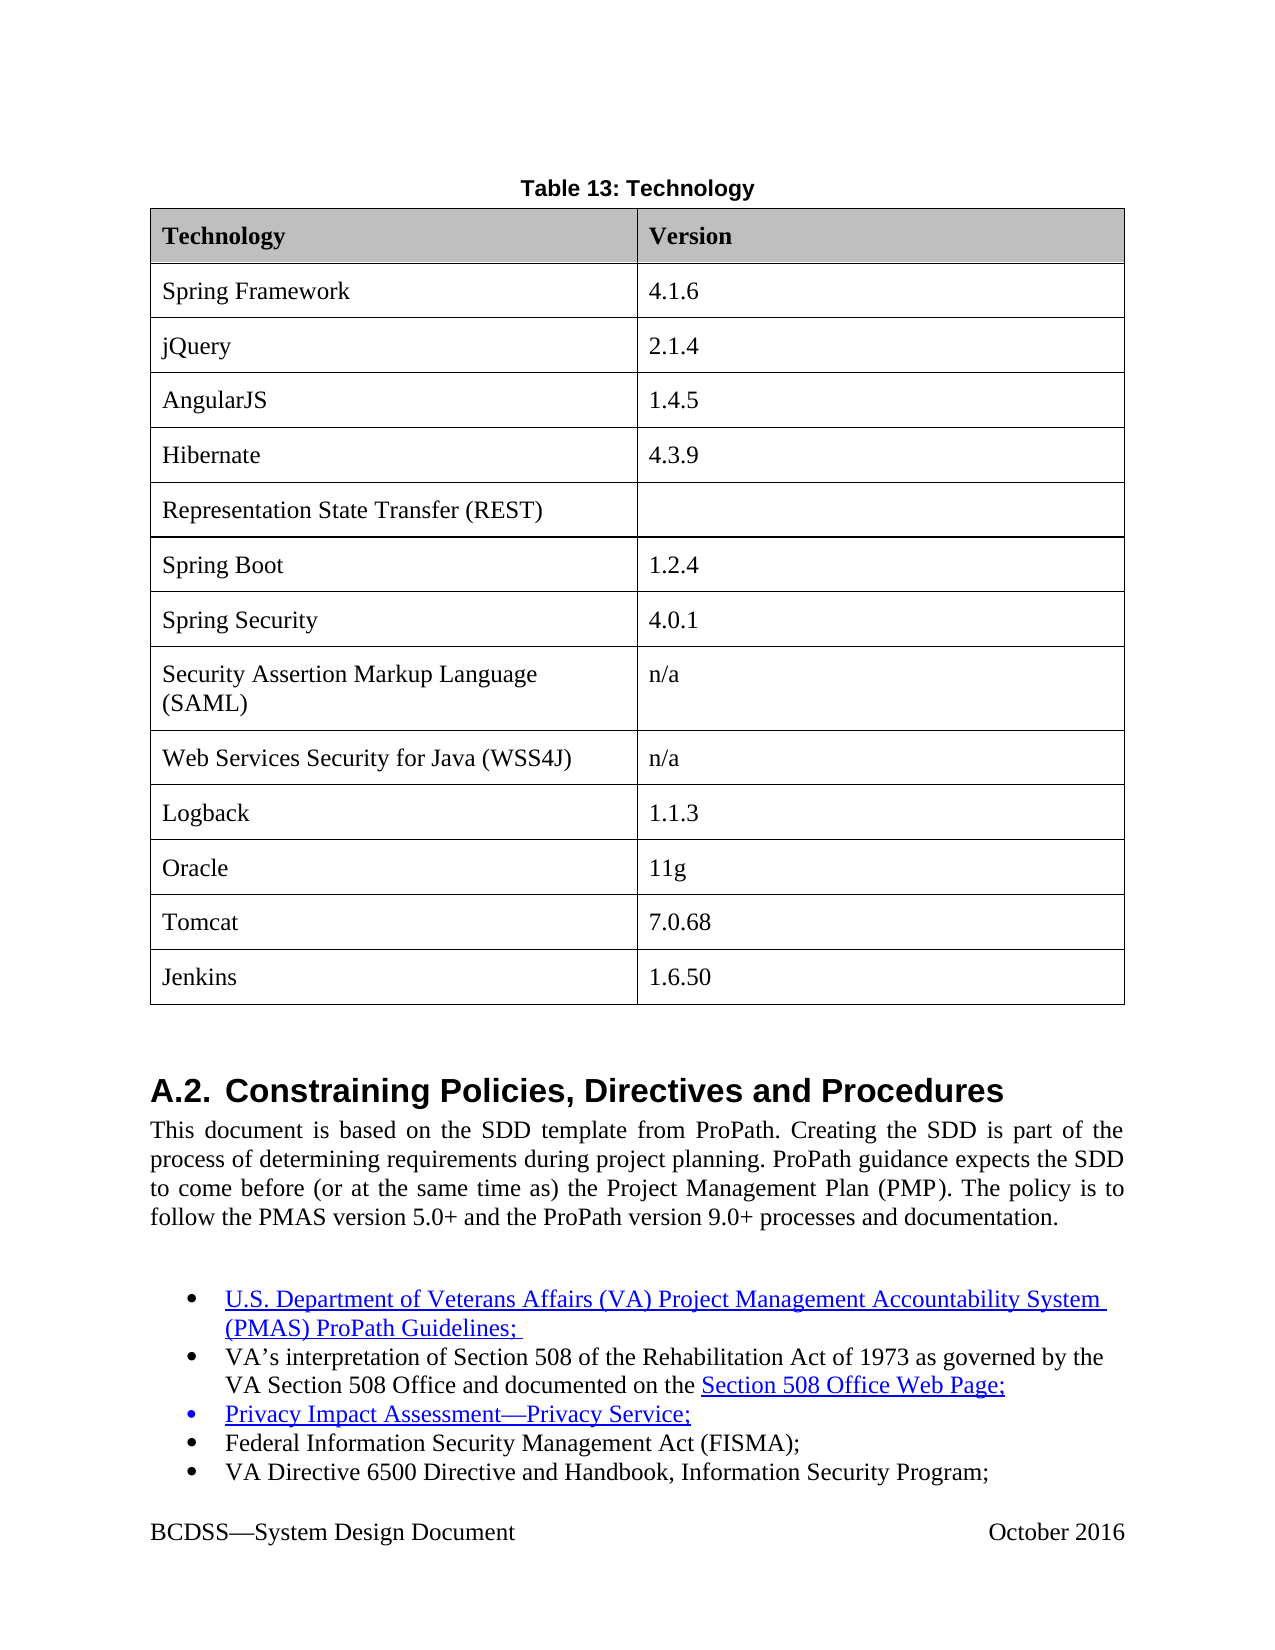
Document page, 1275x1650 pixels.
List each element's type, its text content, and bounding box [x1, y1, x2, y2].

table_cell 4.0.1 [638, 592, 1124, 646]
table_cell Security Assertion Markup Language (SAML) [151, 647, 637, 729]
table_cell 7.0.68 [638, 895, 1124, 949]
table_cell Jenkins [151, 950, 637, 1003]
table_header Version [638, 209, 1124, 262]
table_cell Hibernate [151, 428, 637, 482]
table_cell AngularJS [151, 373, 637, 427]
table_header Technology [151, 209, 637, 262]
table_cell Logback [151, 785, 637, 839]
table_cell 4.3.9 [638, 428, 1124, 482]
text Table 13: Technology [150, 175, 1125, 201]
table_cell Web Services Security for Java (WSS4J) [151, 731, 637, 784]
table_cell 4.1.6 [638, 264, 1124, 317]
table_cell 2.1.4 [638, 318, 1124, 372]
list Privacy Impact Assessment—Privacy Service; [187, 1399, 1125, 1428]
text Constraining Policies, Directives and Procedures [150, 1071, 1125, 1109]
table_cell n/a [638, 731, 1124, 784]
table_cell 1.2.4 [638, 538, 1124, 591]
table_cell Representation State Transfer (REST) [151, 483, 637, 536]
table_cell Oracle [151, 840, 637, 894]
list VA Directive 6500 Directive and Handbook, Information Security Program; [187, 1457, 1125, 1485]
list VA’s interpretation of Section 508 of the Rehabilitation Act of 1973 as governed by the VA Section 508 Office and documented on the Section 508 Office Web Page; [187, 1342, 1125, 1399]
table_cell Spring Security [151, 592, 637, 646]
table_cell 1.1.3 [638, 785, 1124, 839]
table_cell 1.4.5 [638, 373, 1124, 427]
table_cell 1.6.50 [638, 950, 1124, 1003]
list U.S. Department of Veterans Affairs (VA) Project Management Accountability System (PMAS) ProPath Guidelines; [187, 1284, 1125, 1342]
table_cell Spring Framework [151, 264, 637, 317]
list Federal Information Security Management Act (FISMA); [187, 1428, 1125, 1457]
table_cell [638, 483, 1124, 536]
table_cell Tomcat [151, 895, 637, 949]
table_cell Spring Boot [151, 538, 637, 591]
text This document is based on the SDD template from ProPath. Creating the SDD is part of the process of determining requirements during project planning. ProPath guidance expects the SDD to come before (or at the same time as) the Project Management Plan (PMP). The policy is to follow the PMAS version 5.0+ and the ProPath version 9.0+ processes and documentation. [150, 1115, 1125, 1230]
table_cell 11g [638, 840, 1124, 894]
table_cell n/a [638, 647, 1124, 729]
table_cell jQuery [151, 318, 637, 372]
